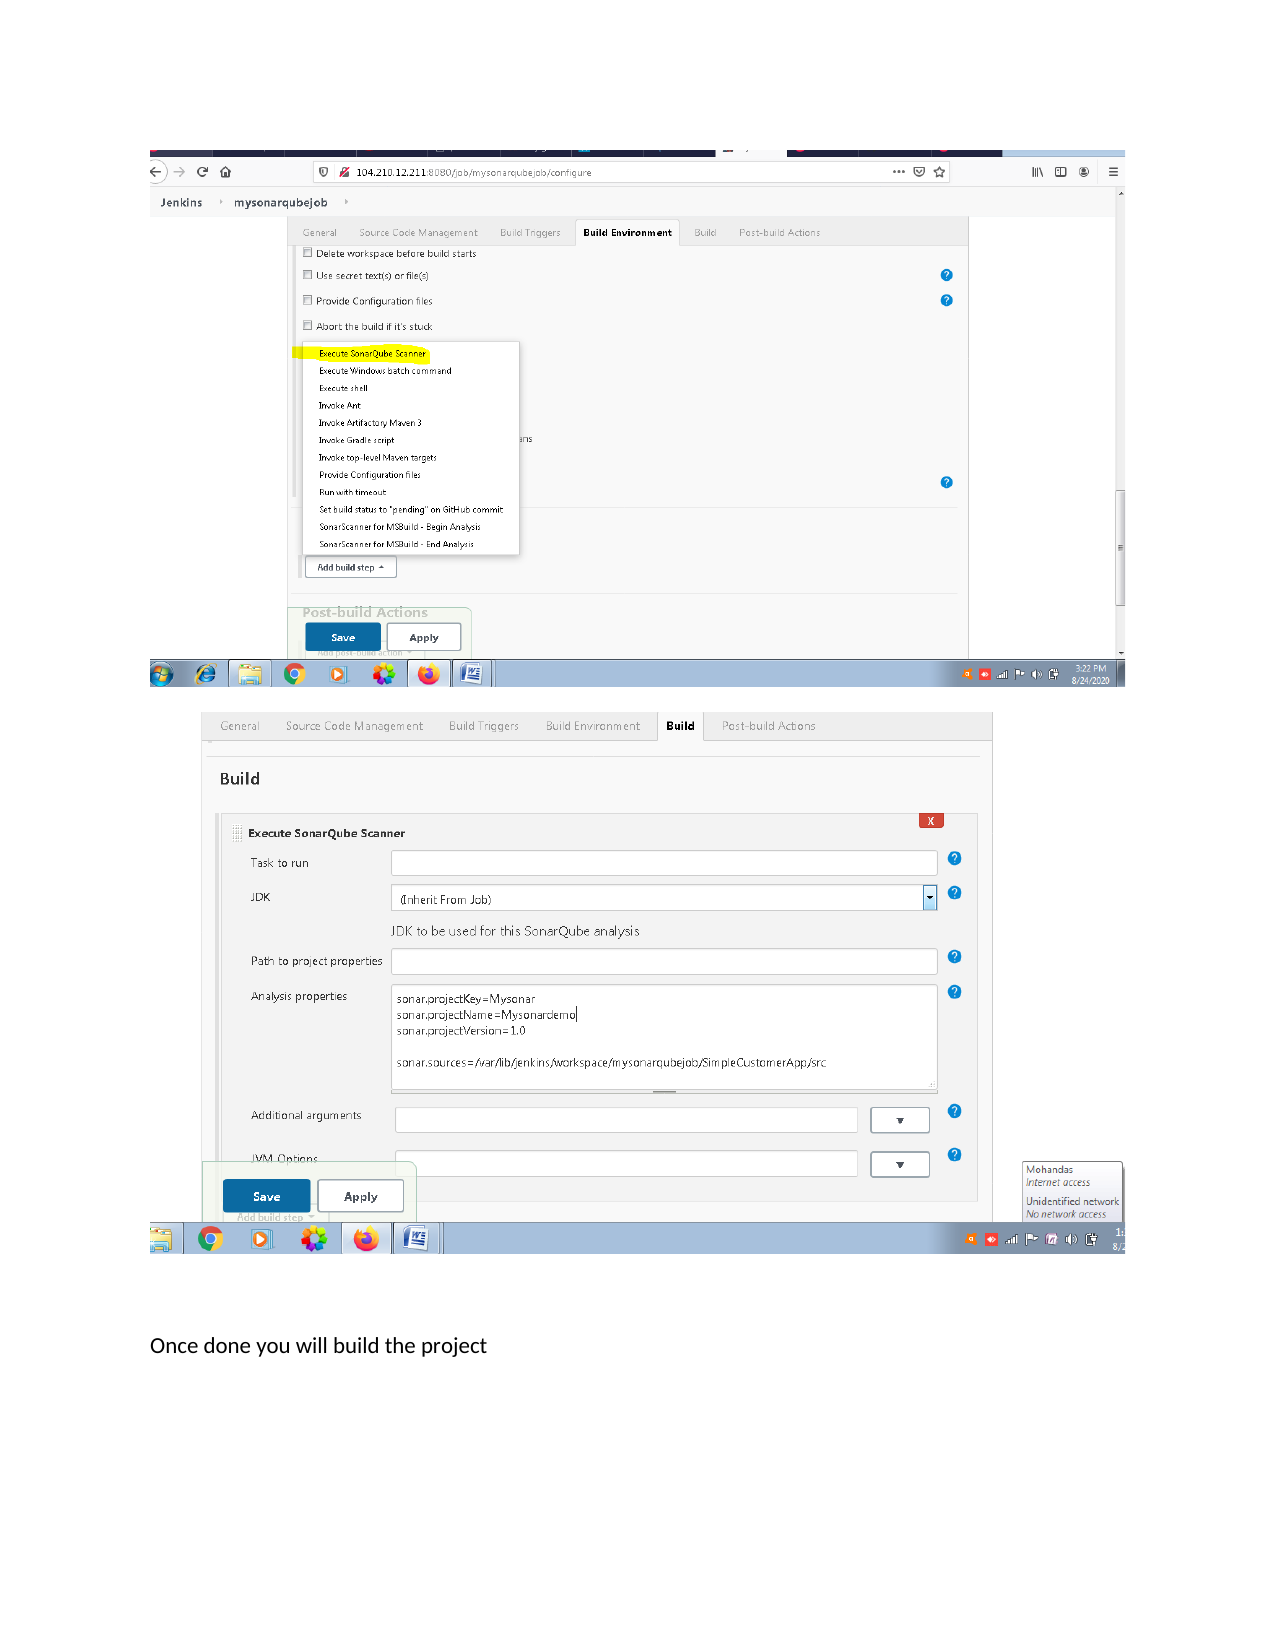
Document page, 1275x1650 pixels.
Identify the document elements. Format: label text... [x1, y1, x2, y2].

picture [150, 712, 1125, 1254]
text Once done you will build the project [150, 1332, 1125, 1360]
picture [150, 150, 1125, 687]
